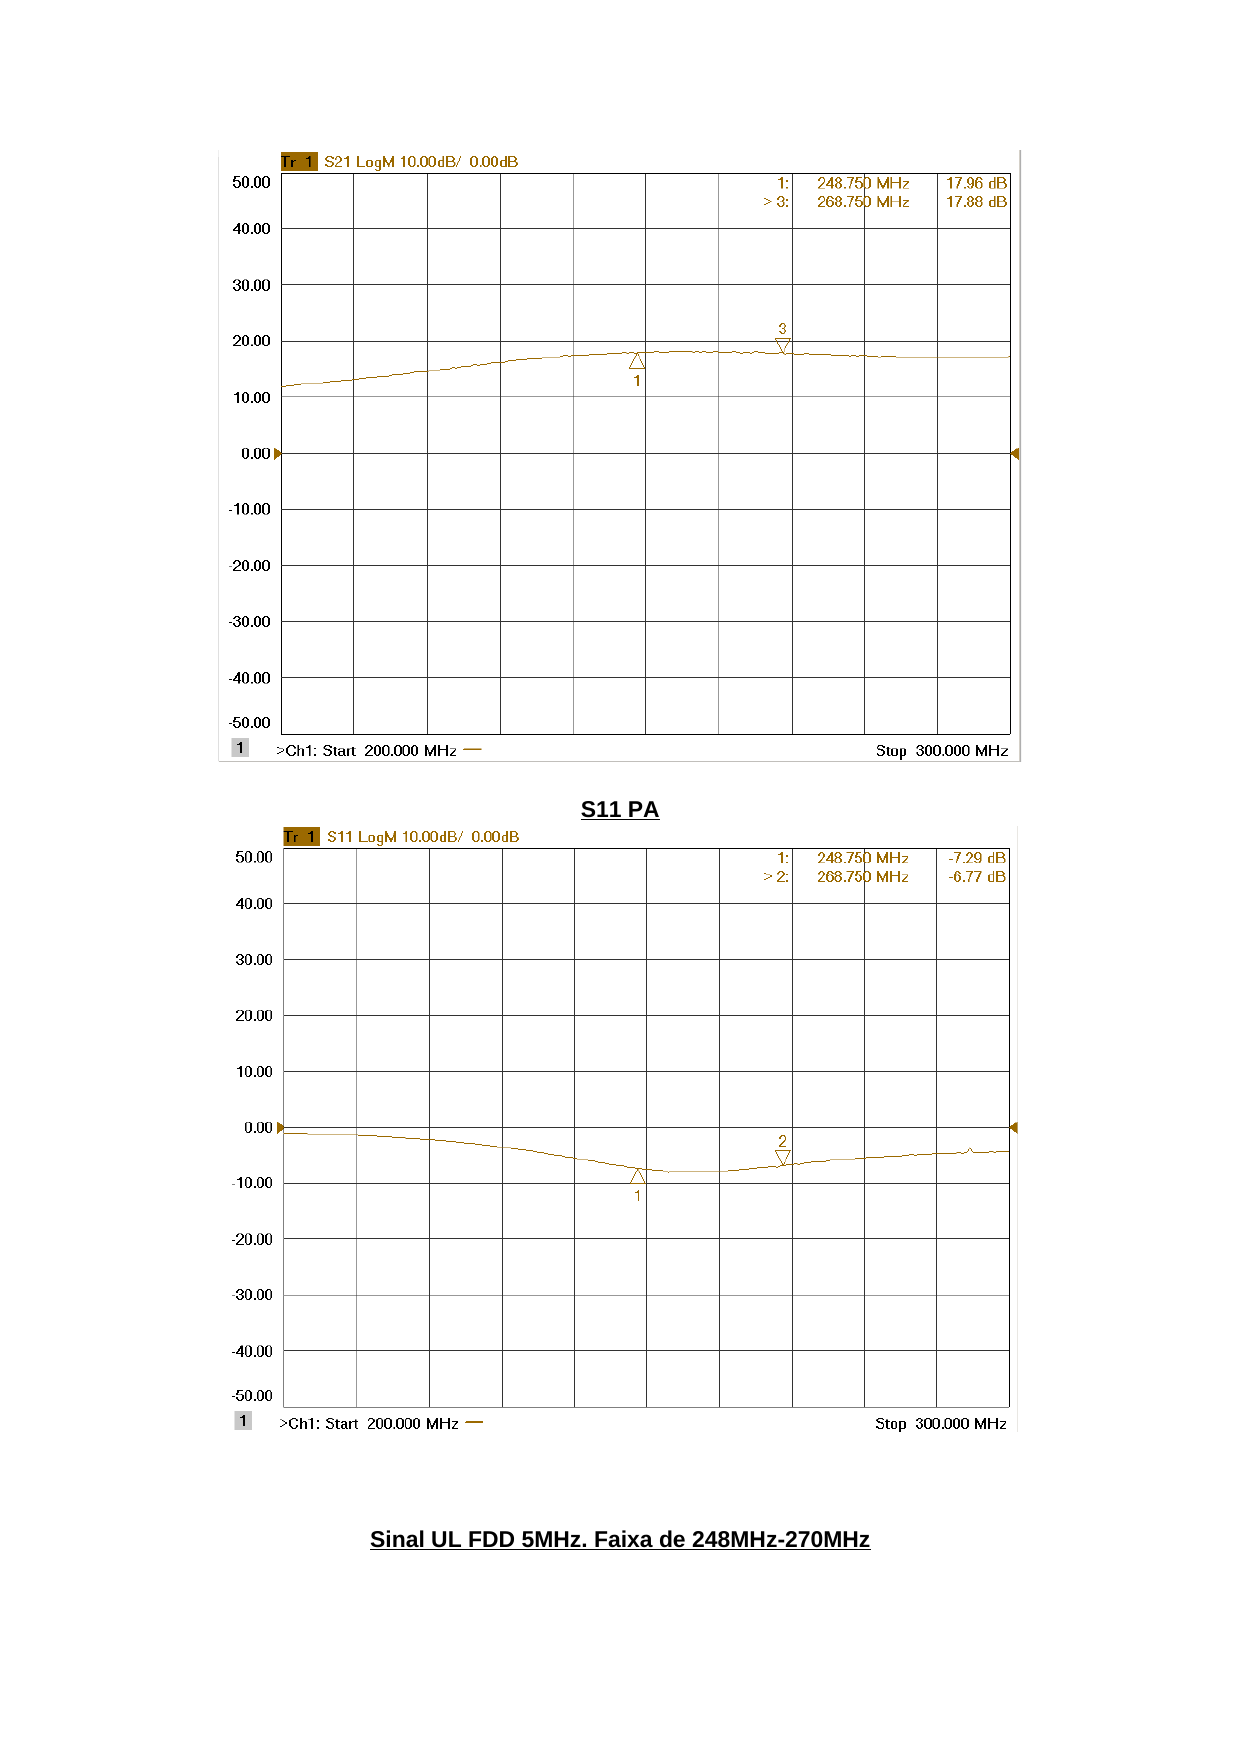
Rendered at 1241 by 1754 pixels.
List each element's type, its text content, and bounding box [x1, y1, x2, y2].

picture [222, 826, 1018, 1432]
picture [218, 150, 1022, 762]
text S11 PA [150, 796, 1090, 822]
text Sinal UL FDD 5MHz. Faixa de 248MHz-270MHz [150, 1526, 1090, 1552]
